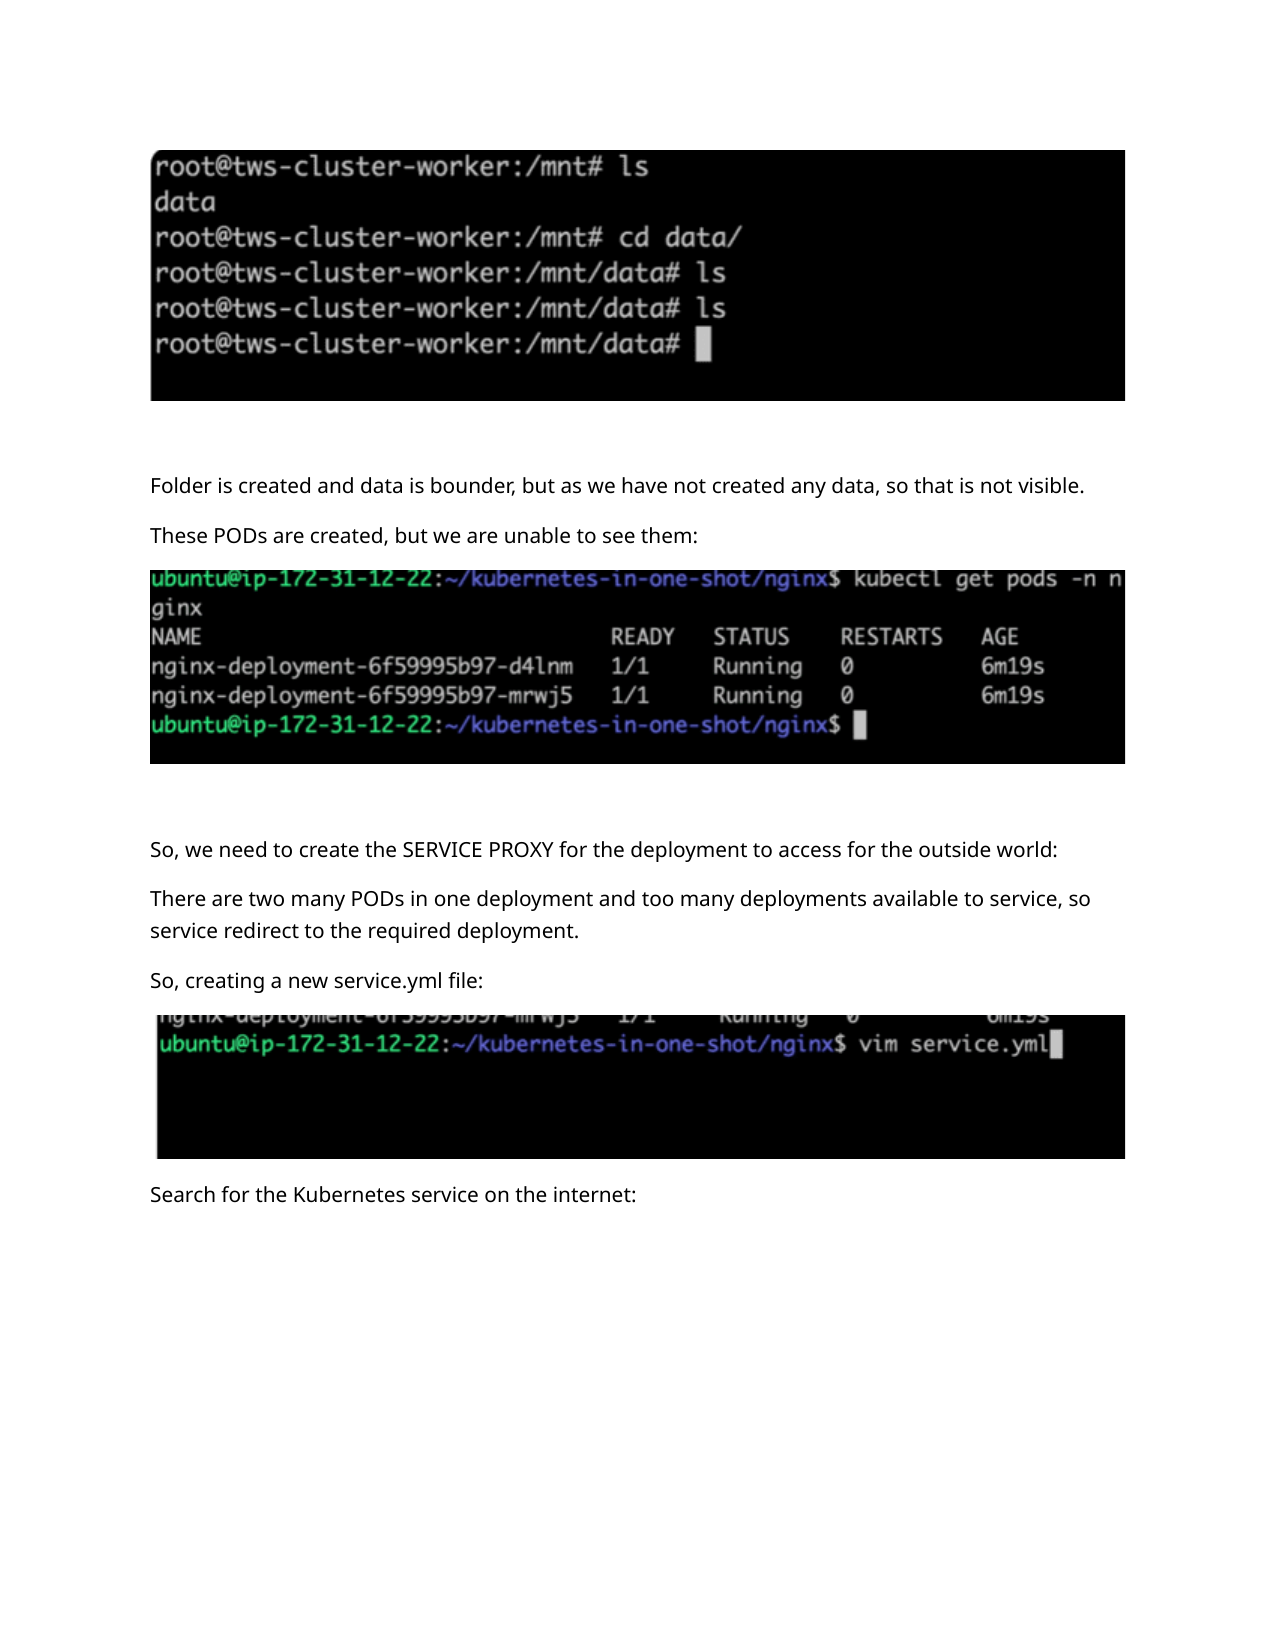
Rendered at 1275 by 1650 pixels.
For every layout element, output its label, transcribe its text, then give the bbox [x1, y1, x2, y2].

text Search for the Kubernetes service on the internet: [150, 1180, 1125, 1209]
picture [150, 570, 1125, 764]
picture [150, 150, 1125, 401]
text So, we need to create the SERVICE PROXY for the deployment to access for the outside world: [150, 835, 1125, 863]
text Folder is created and data is bounder, but as we have not created any data, so that is not visible. [150, 471, 1125, 500]
text There are two many PODs in one deployment and too many deployments available to service, so service redirect to the required deployment. [150, 884, 1125, 945]
text So, creating a new service.yml file: [150, 966, 1125, 994]
text These PODs are created, but we are unable to see them: [150, 521, 1125, 549]
picture [150, 1015, 1125, 1159]
